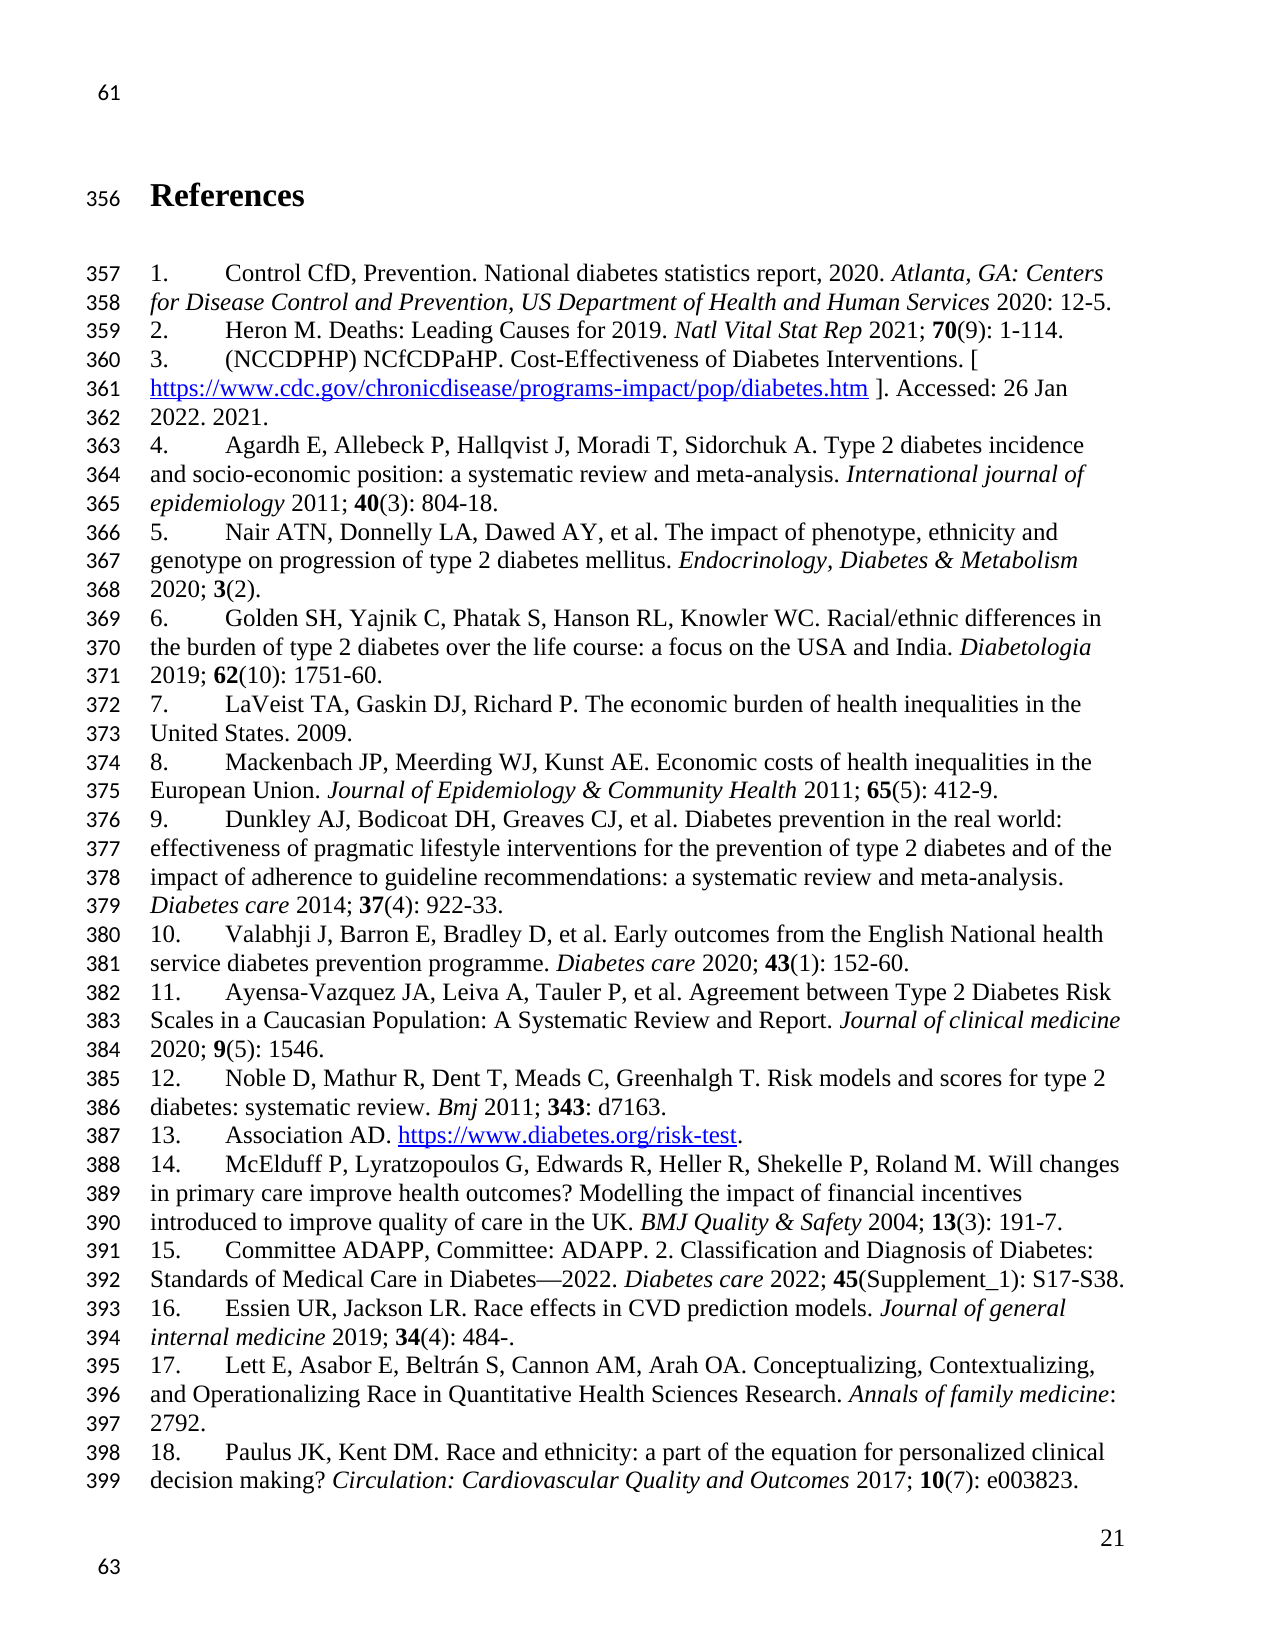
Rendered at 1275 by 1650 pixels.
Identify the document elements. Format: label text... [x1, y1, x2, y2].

text 14. McElduff P, Lyratzopoulos G, Edwards R, Heller R, Shekelle P, Roland M. Will changes in primary care improve health outcomes? Modelling the impact of financial incentives introduced to improve quality of care in the UK. BMJ Quality & Safety 2004; 13(3): 191-7. [150, 1149, 1125, 1235]
text 5. Nair ATN, Donnelly LA, Dawed AY, et al. The impact of phenotype, ethnicity and genotype on progression of type 2 diabetes mellitus. Endocrinology, Diabetes & Metabolism 2020; 3(2). [150, 517, 1125, 603]
text 17. Lett E, Asabor E, Beltrán S, Cannon AM, Arah OA. Conceptualizing, Contextualizing, and Operationalizing Race in Quantitative Health Sciences Research. Annals of family medicine: 2792. [150, 1350, 1125, 1437]
text 9. Dunkley AJ, Bodicoat DH, Greaves CJ, et al. Diabetes prevention in the real world: effectiveness of pragmatic lifestyle interventions for the prevention of type 2 diabetes and of the impact of adherence to guideline recommendations: a systematic review and meta-analysis. Diabetes care 2014; 37(4): 922-33. [150, 804, 1125, 919]
text 18. Paulus JK, Kent DM. Race and ethnicity: a part of the equation for personalized clinical decision making? Circulation: Cardiovascular Quality and Outcomes 2017; 10(7): e003823. [150, 1437, 1125, 1494]
text 4. Agardh E, Allebeck P, Hallqvist J, Moradi T, Sidorchuk A. Type 2 diabetes incidence and socio-economic position: a systematic review and meta-analysis. International journal of epidemiology 2011; 40(3): 804-18. [150, 430, 1125, 517]
text 15. Committee ADAPP, Committee: ADAPP. 2. Classification and Diagnosis of Diabetes: Standards of Medical Care in Diabetes—2022. Diabetes care 2022; 45(Supplement_1): S17-S38. [150, 1235, 1125, 1293]
text 13. Association AD. https://www.diabetes.org/risk-test. [150, 1120, 1125, 1149]
text 16. Essien UR, Jackson LR. Race effects in CVD prediction models. Journal of general internal medicine 2019; 34(4): 484-. [150, 1293, 1125, 1350]
text 7. LaVeist TA, Gaskin DJ, Richard P. The economic burden of health inequalities in the United States. 2009. [150, 689, 1125, 747]
text 2. Heron M. Deaths: Leading Causes for 2019. Natl Vital Stat Rep 2021; 70(9): 1-114. [150, 315, 1125, 344]
text 8. Mackenbach JP, Meerding WJ, Kunst AE. Economic costs of health inequalities in the European Union. Journal of Epidemiology & Community Health 2011; 65(5): 412-9. [150, 747, 1125, 804]
text 11. Ayensa-Vazquez JA, Leiva A, Tauler P, et al. Agreement between Type 2 Diabetes Risk Scales in a Caucasian Population: A Systematic Review and Report. Journal of clinical medicine 2020; 9(5): 1546. [150, 977, 1125, 1063]
text 3. (NCCDPHP) NCfCDPaHP. Cost-Effectiveness of Diabetes Interventions. [ https://www.cdc.gov/chronicdisease/programs-impact/pop/diabetes.htm ]. Accessed: 26 Jan 2022. 2021. [150, 344, 1125, 430]
text 12. Noble D, Mathur R, Dent T, Meads C, Greenhalgh T. Risk models and scores for type 2 diabetes: systematic review. Bmj 2011; 343: d7163. [150, 1063, 1125, 1120]
subtitle References [150, 175, 1125, 213]
text 1. Control CfD, Prevention. National diabetes statistics report, 2020. Atlanta, GA: Centers for Disease Control and Prevention, US Department of Health and Human Services 2020: 12-5. [150, 258, 1125, 315]
text 6. Golden SH, Yajnik C, Phatak S, Hanson RL, Knowler WC. Racial/ethnic differences in the burden of type 2 diabetes over the life course: a focus on the USA and India. Diabetologia 2019; 62(10): 1751-60. [150, 603, 1125, 689]
text 10. Valabhji J, Barron E, Bradley D, et al. Early outcomes from the English National health service diabetes prevention programme. Diabetes care 2020; 43(1): 152-60. [150, 919, 1125, 977]
